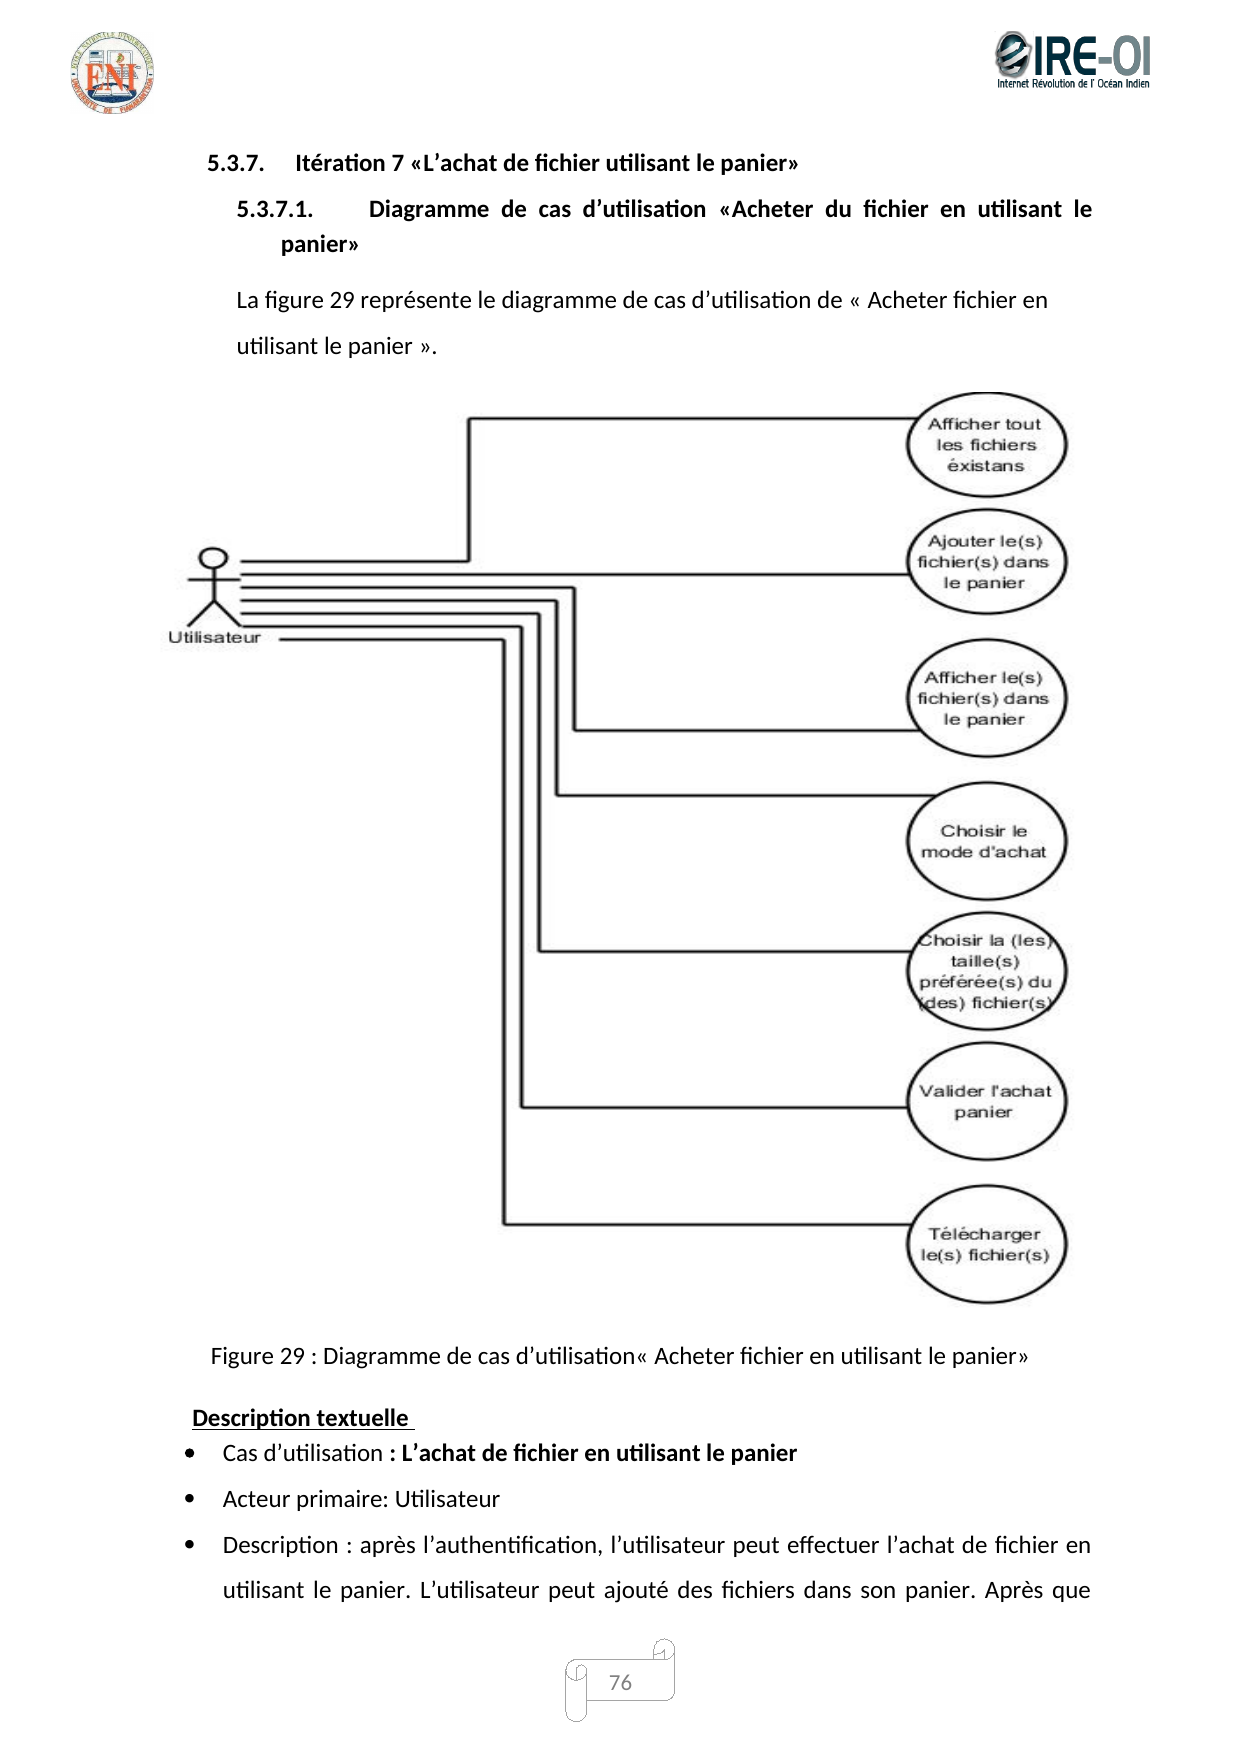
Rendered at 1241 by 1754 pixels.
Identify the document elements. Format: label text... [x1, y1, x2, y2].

picture [70, 32, 154, 114]
list Description textuelle [192, 1402, 1093, 1433]
text La figure 29 représente le diagramme de cas d’utilisation de « Acheter fichier en utilisant le panier ». [236, 284, 1093, 360]
list Acteur primaire: Utilisateur [185, 1483, 1093, 1514]
list Diagramme de cas d’utilisation «Acheter du fichier en utilisant le panier» [236, 193, 1093, 259]
list Cas d’utilisation : L’achat de fichier en utilisant le panier [185, 1437, 1093, 1468]
picture [147, 392, 1076, 1310]
text Figure 29 : Diagramme de cas d’utilisation« Acheter fichier en utilisant le panier» [148, 1340, 1093, 1371]
picture [992, 27, 1154, 95]
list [185, 1529, 1093, 1605]
list Itération 7 «L’achat de fichier utilisant le panier» [148, 148, 1093, 178]
